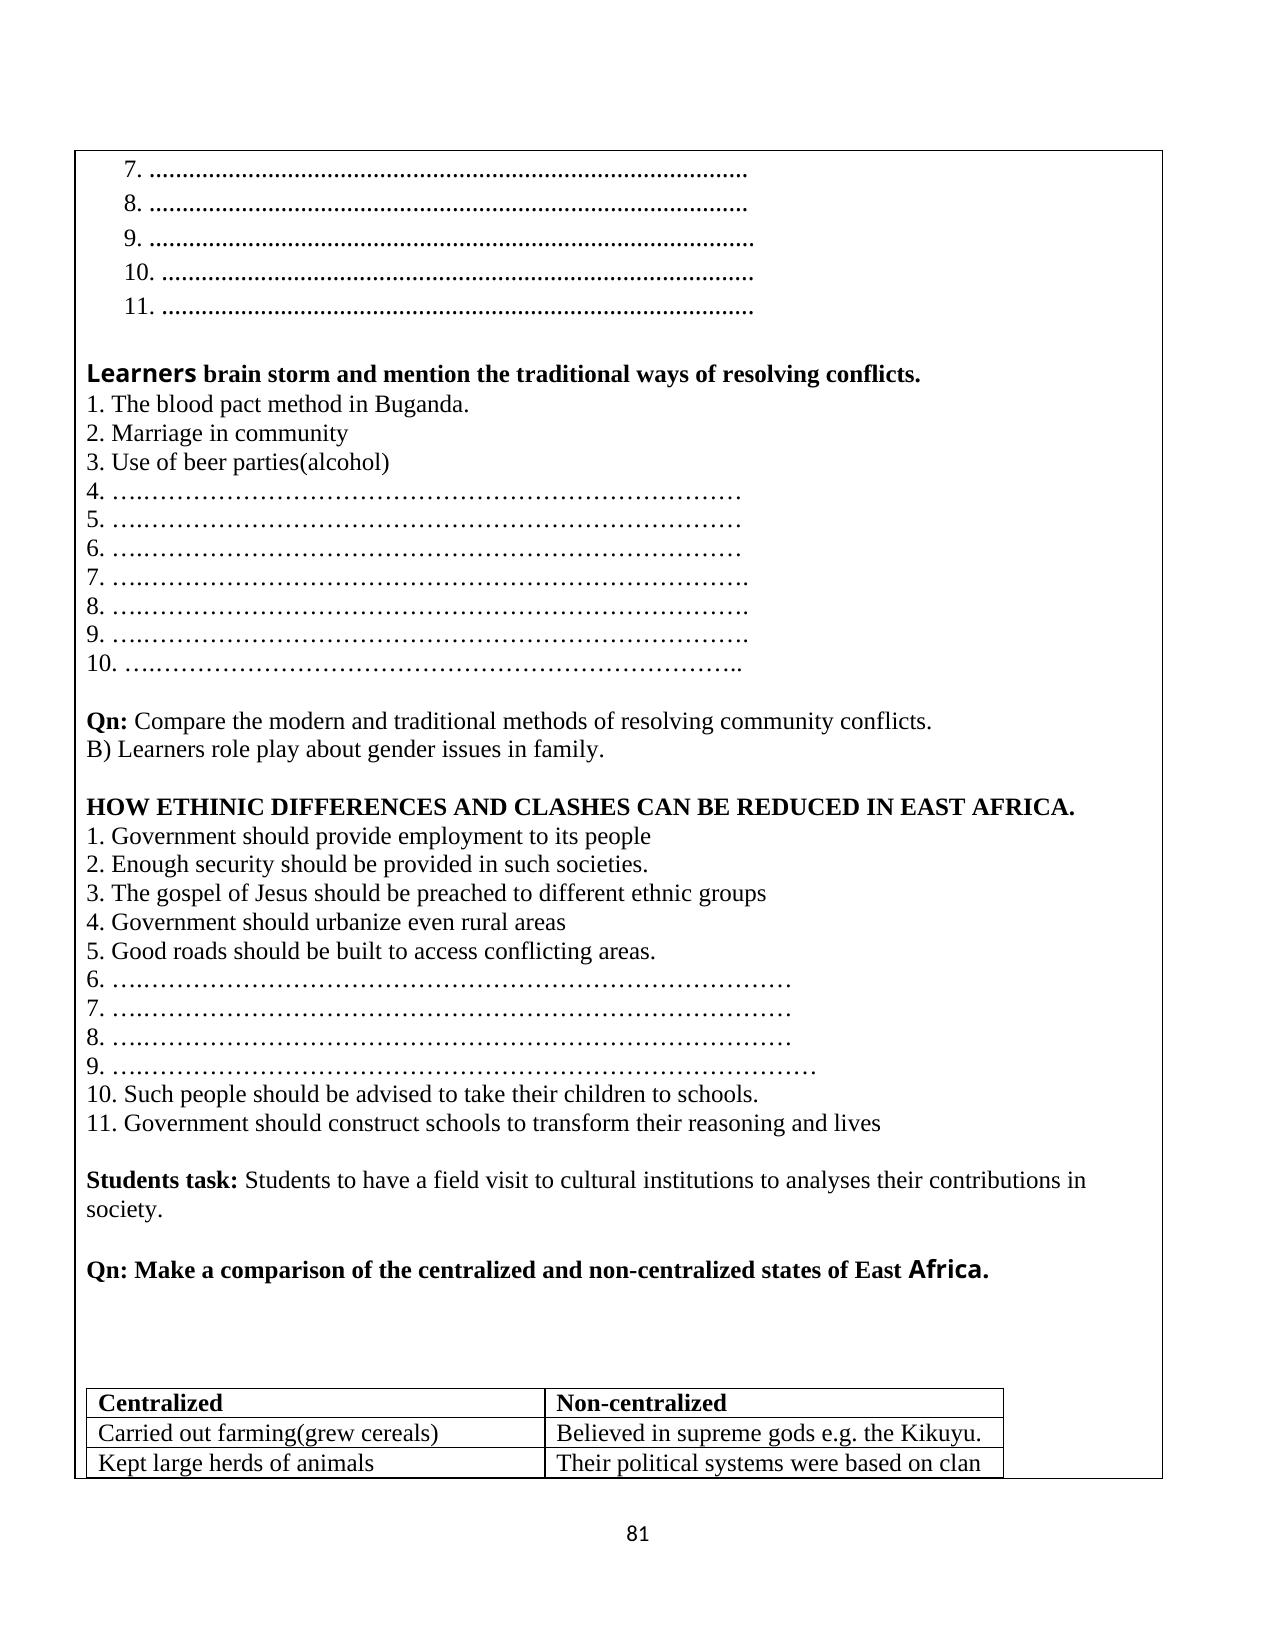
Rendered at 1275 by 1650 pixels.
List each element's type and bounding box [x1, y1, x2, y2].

table_header [76, 151, 1162, 1478]
